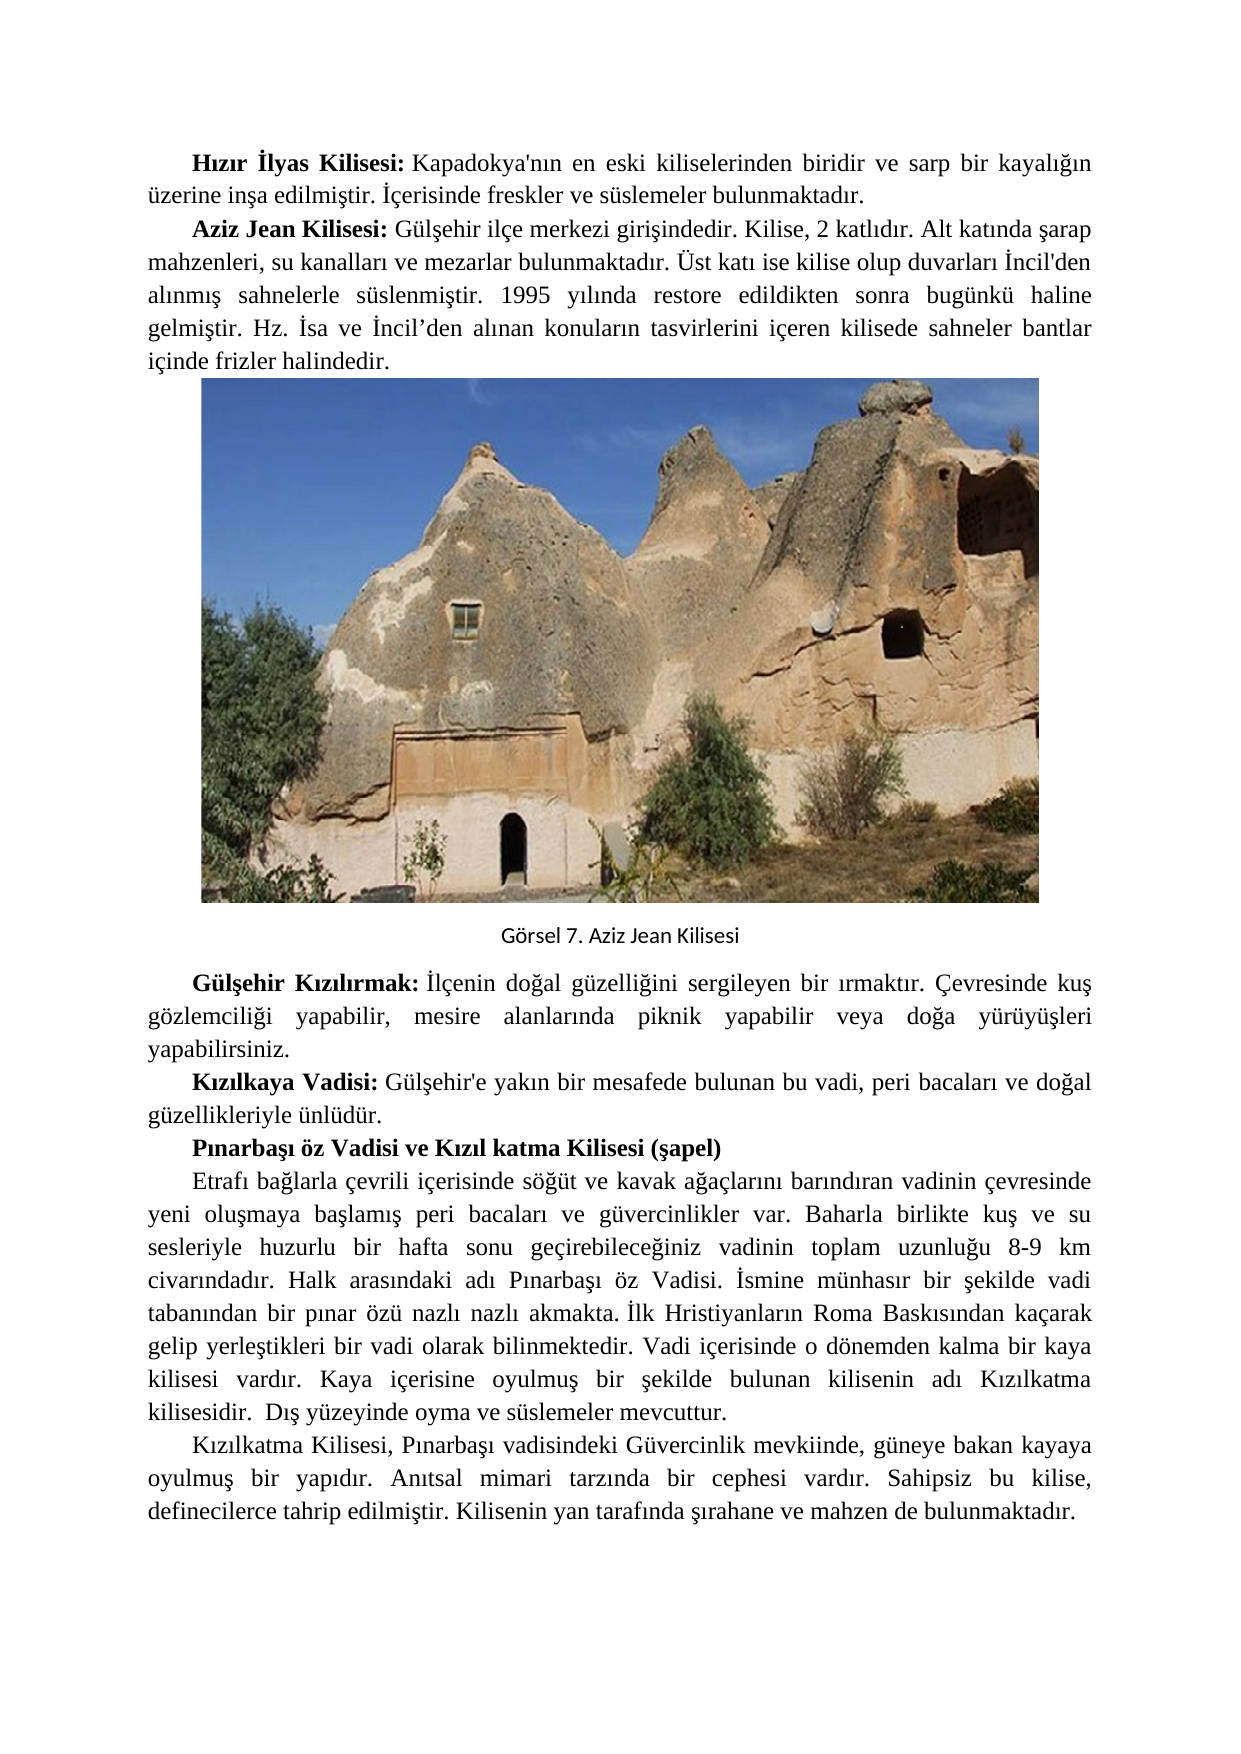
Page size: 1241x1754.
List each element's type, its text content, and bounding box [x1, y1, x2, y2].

text Etrafı bağlarla çevrili içerisinde söğüt ve kavak ağaçlarını barındıran vadinin çevresinde yeni oluşmaya başlamış peri bacaları ve güvercinlikler var. Baharla birlikte kuş ve su sesleriyle huzurlu bir hafta sonu geçirebileceğiniz vadinin toplam uzunluğu 8-9 km civarındadır. Halk arasındaki adı Pınarbaşı öz Vadisi. İsmine münhasır bir şekilde vadi tabanından bir pınar özü nazlı nazlı akmakta. İlk Hristiyanların Roma Baskısından kaçarak gelip yerleştikleri bir vadi olarak bilinmektedir. Vadi içerisinde o dönemden kalma bir kaya kilisesi vardır. Kaya içerisine oyulmuş bir şekilde bulunan kilisenin adı Kızılkatma kilisesidir. Dış yüzeyinde oyma ve süslemeler mevcuttur. [148, 1166, 1093, 1426]
text Gülşehir Kızılırmak: İlçenin doğal güzelliğini sergileyen bir ırmaktır. Çevresinde kuş gözlemciliği yapabilir, mesire alanlarında piknik yapabilir veya doğa yürüyüşleri yapabilirsiniz. [148, 968, 1093, 1063]
text Hızır İlyas Kilisesi: Kapadokya'nın en eski kiliselerinden biridir ve sarp bir kayalığın üzerine inşa edilmiştir. İçerisinde freskler ve süslemeler bulunmaktadır. [148, 148, 1093, 209]
text Kızılkatma Kilisesi, Pınarbaşı vadisindeki Güvercinlik mevkiinde, güneye bakan kayaya oyulmuş bir yapıdır. Anıtsal mimari tarzında bir cephesi vardır. Sahipsiz bu kilise, definecilerce tahrip edilmiştir. Kilisenin yan tarafında şırahane ve mahzen de bulunmaktadır. [148, 1430, 1093, 1525]
text Görsel 7. Aziz Jean Kilisesi [148, 921, 1093, 949]
text Aziz Jean Kilisesi: Gülşehir ilçe merkezi girişindedir. Kilise, 2 katlıdır. Alt katında şarap mahzenleri, su kanalları ve mezarlar bulunmaktadır. Üst katı ise kilise olup duvarları İncil'den alınmış sahnelerle süslenmiştir. 1995 yılında restore edildikten sonra bugünkü haline gelmiştir. Hz. İsa ve İncil’den alınan konuların tasvirlerini içeren kilisede sahneler bantlar içinde frizler halindedir. [148, 214, 1093, 374]
picture [201, 378, 1039, 903]
text Pınarbaşı öz Vadisi ve Kızıl katma Kilisesi (şapel) [148, 1133, 1093, 1162]
text Kızılkaya Vadisi: Gülşehir'e yakın bir mesafede bulunan bu vadi, peri bacaları ve doğal güzellikleriyle ünlüdür. [148, 1067, 1093, 1129]
